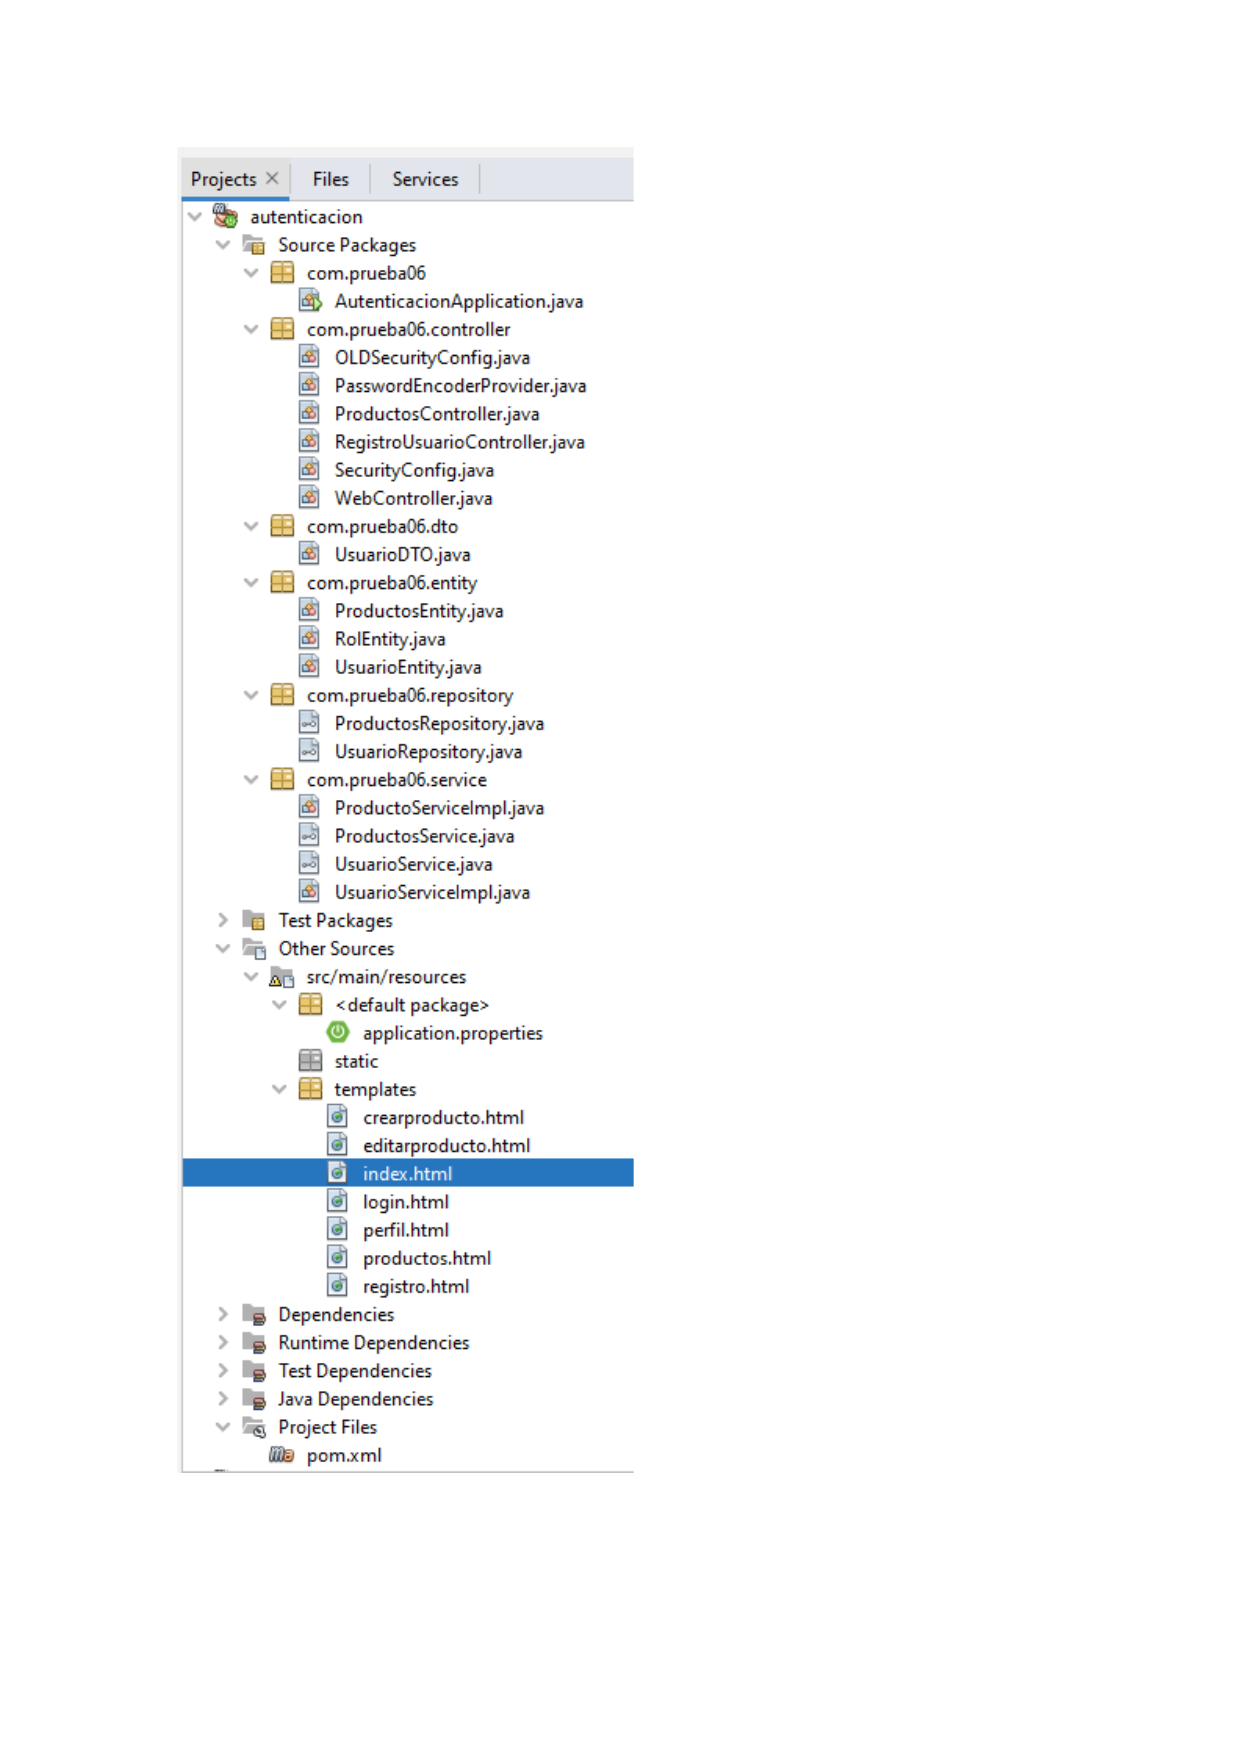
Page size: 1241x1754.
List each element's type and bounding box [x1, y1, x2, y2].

picture [177, 147, 634, 1473]
